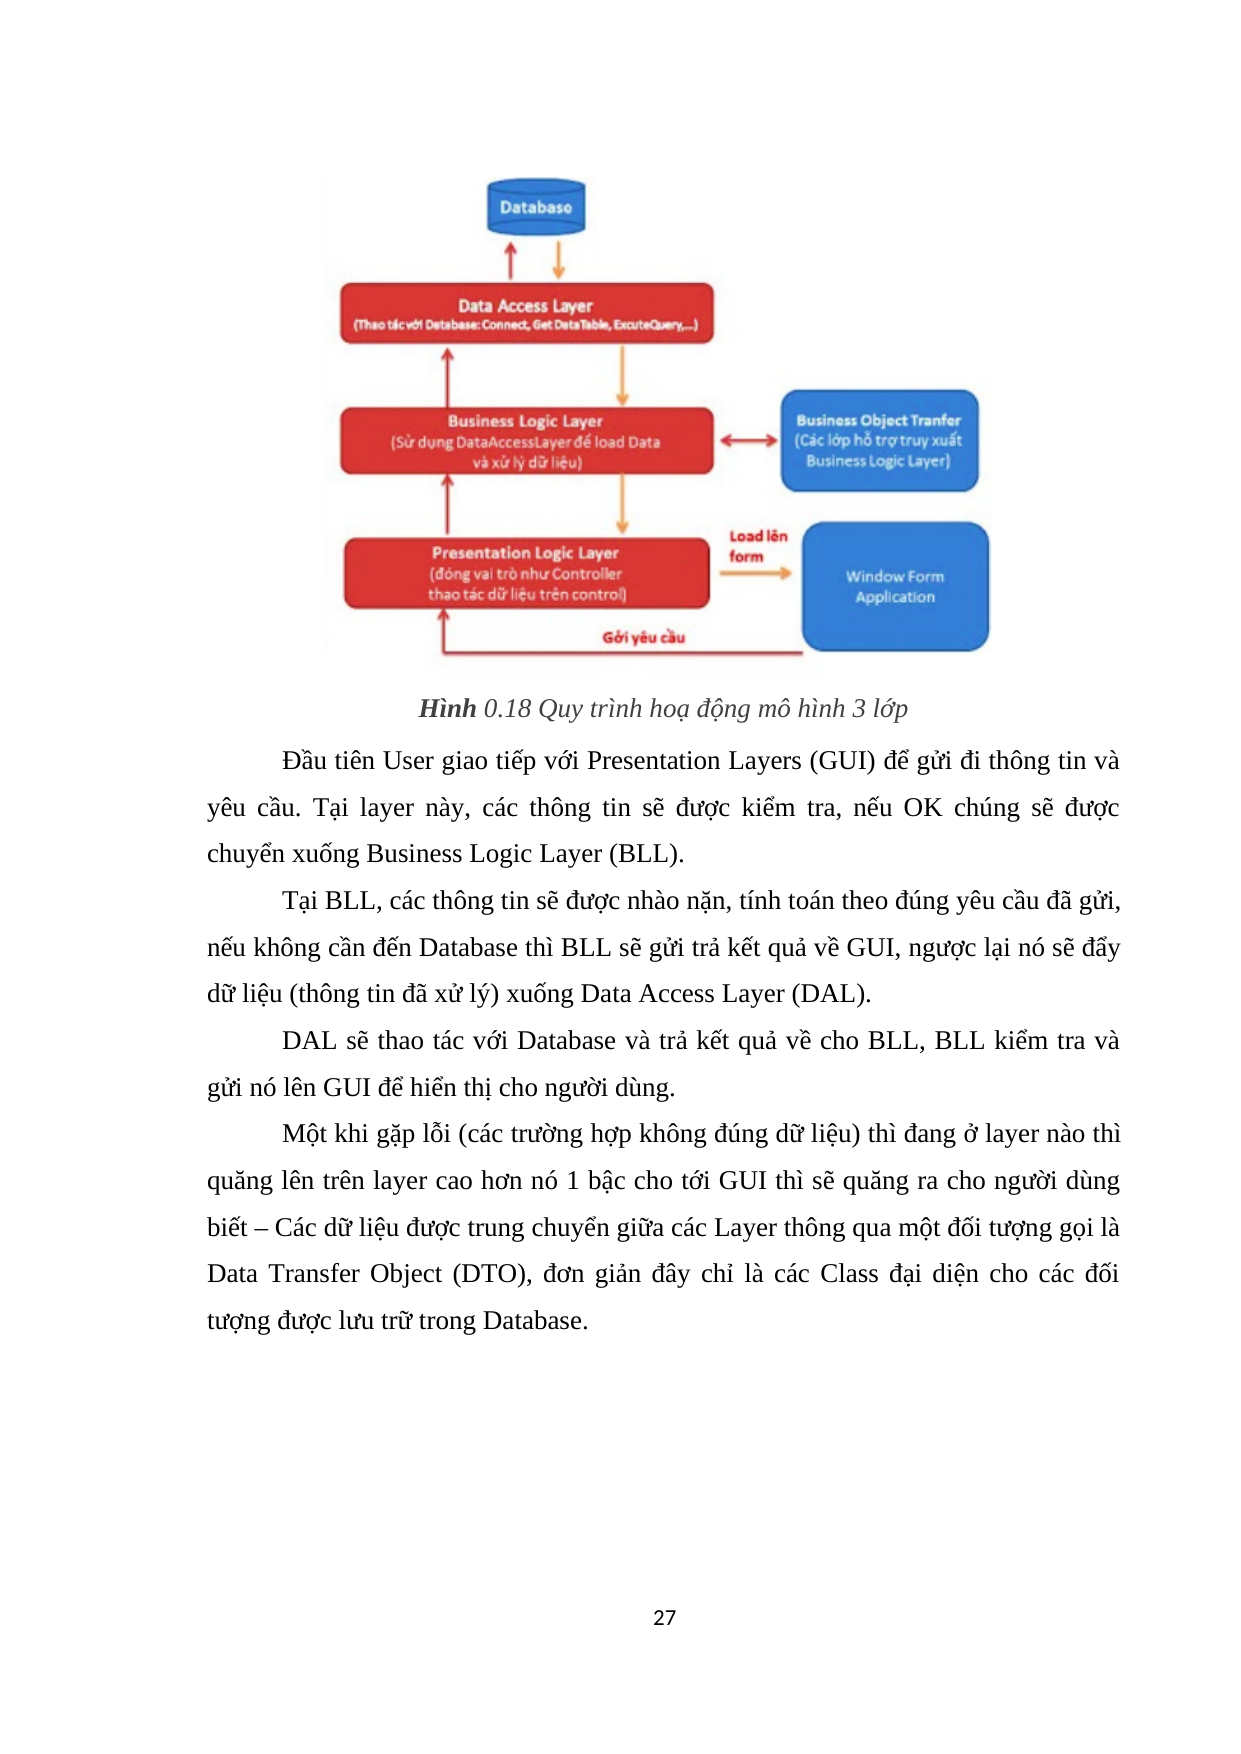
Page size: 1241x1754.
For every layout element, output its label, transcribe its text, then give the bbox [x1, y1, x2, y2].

text DAL sẽ thao tác với Database và trả kết quả về cho BLL, BLL kiểm tra và gửi nó lên GUI để hiển thị cho người dùng. [207, 1024, 1122, 1102]
text Hình 0.18 Quy trình hoạ động mô hình 3 lớp [207, 692, 1122, 723]
picture [322, 177, 1007, 679]
text Một khi gặp lỗi (các trường hợp không đúng dữ liệu) thì đang ở layer nào thì quăng lên trên layer cao hơn nó 1 bậc cho tới GUI thì sẽ quăng ra cho người dùng biết – Các dữ liệu được trung chuyển giữa các Layer thông qua một đối tượng gọi là Data Transfer Object (DTO), đơn giản đây chỉ là các Class đại diện cho các đối tượng được lưu trữ trong Database. [207, 1117, 1122, 1335]
text Tại BLL, các thông tin sẽ được nhào nặn, tính toán theo đúng yêu cầu đã gửi, nếu không cần đến Database thì BLL sẽ gửi trả kết quả về GUI, ngược lại nó sẽ đẩy dữ liệu (thông tin đã xử lý) xuống Data Access Layer (DAL). [207, 884, 1122, 1009]
text Đầu tiên User giao tiếp với Presentation Layers (GUI) để gửi đi thông tin và yêu cầu. Tại layer này, các thông tin sẽ được kiểm tra, nếu OK chúng sẽ được chuyển xuống Business Logic Layer (BLL). [207, 744, 1122, 869]
